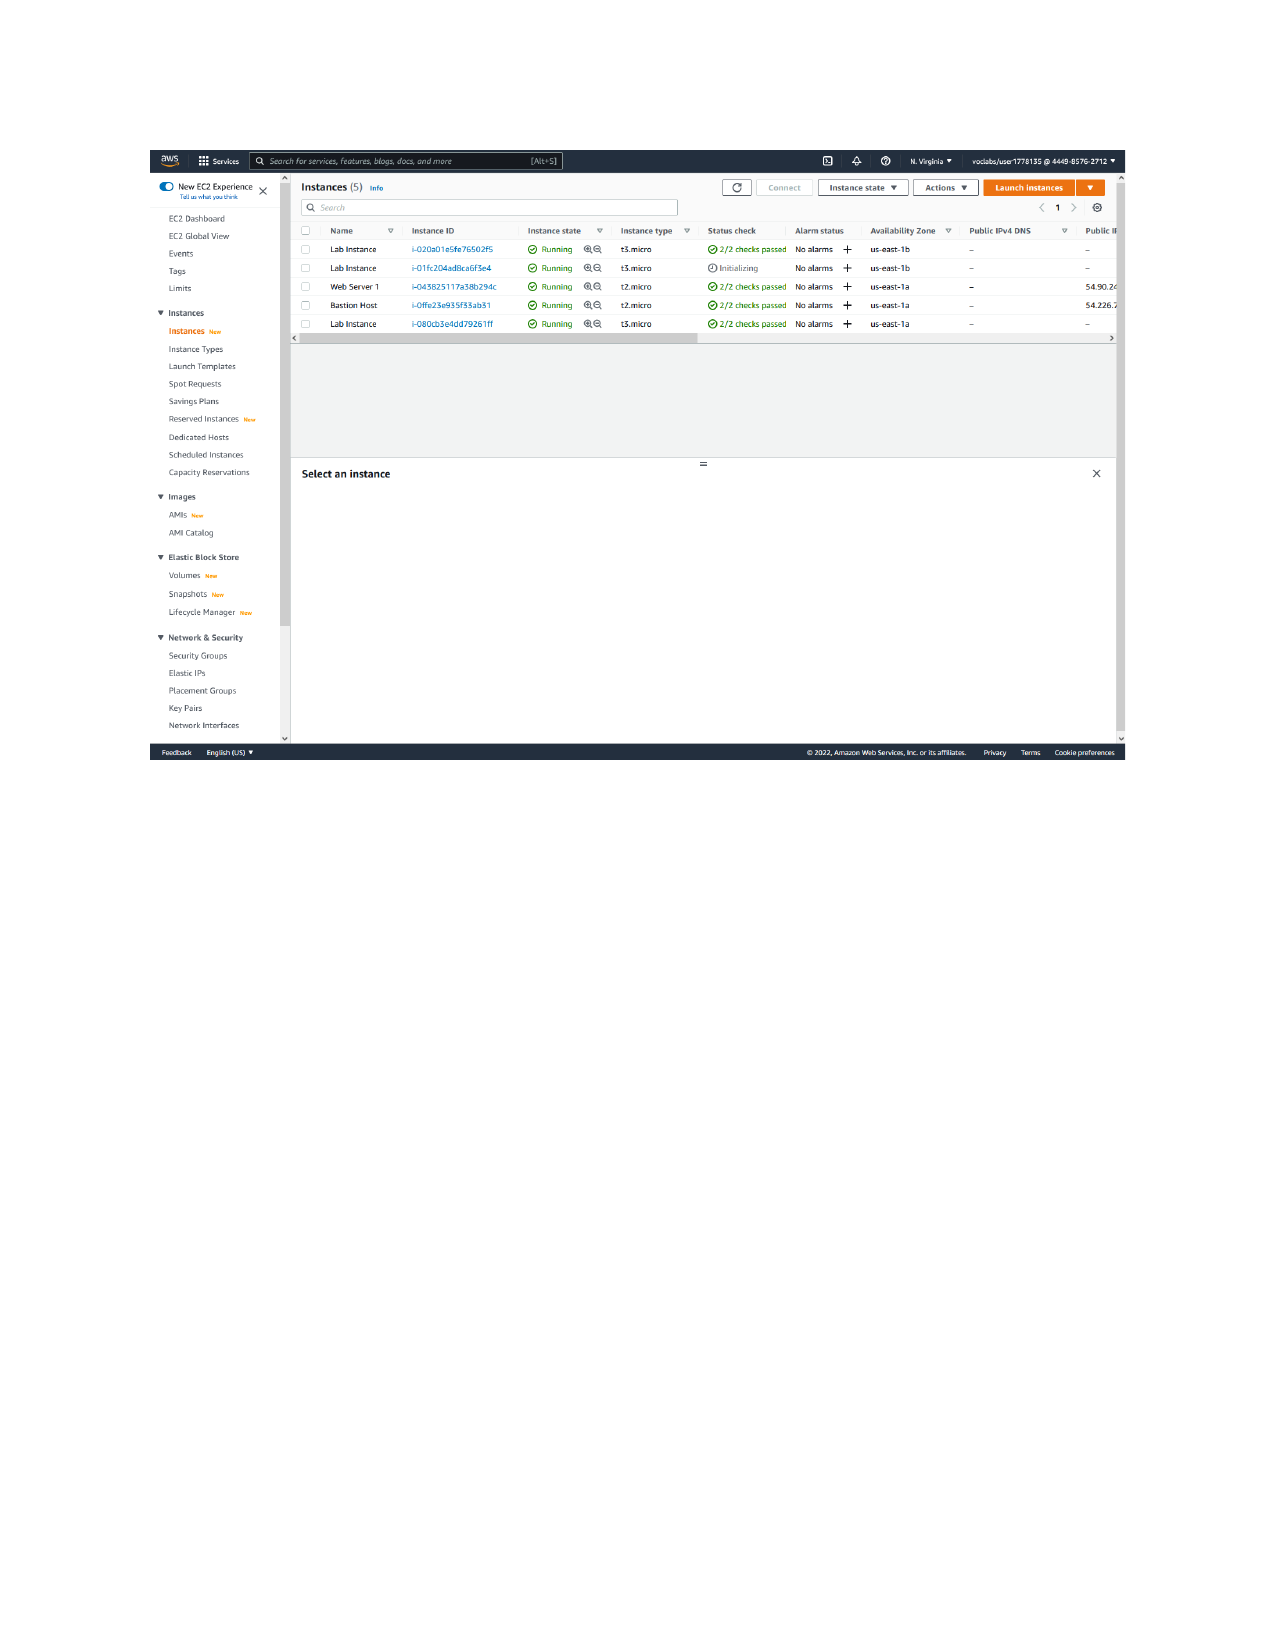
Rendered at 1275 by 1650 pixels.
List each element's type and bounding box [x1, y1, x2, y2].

picture [150, 150, 1125, 760]
